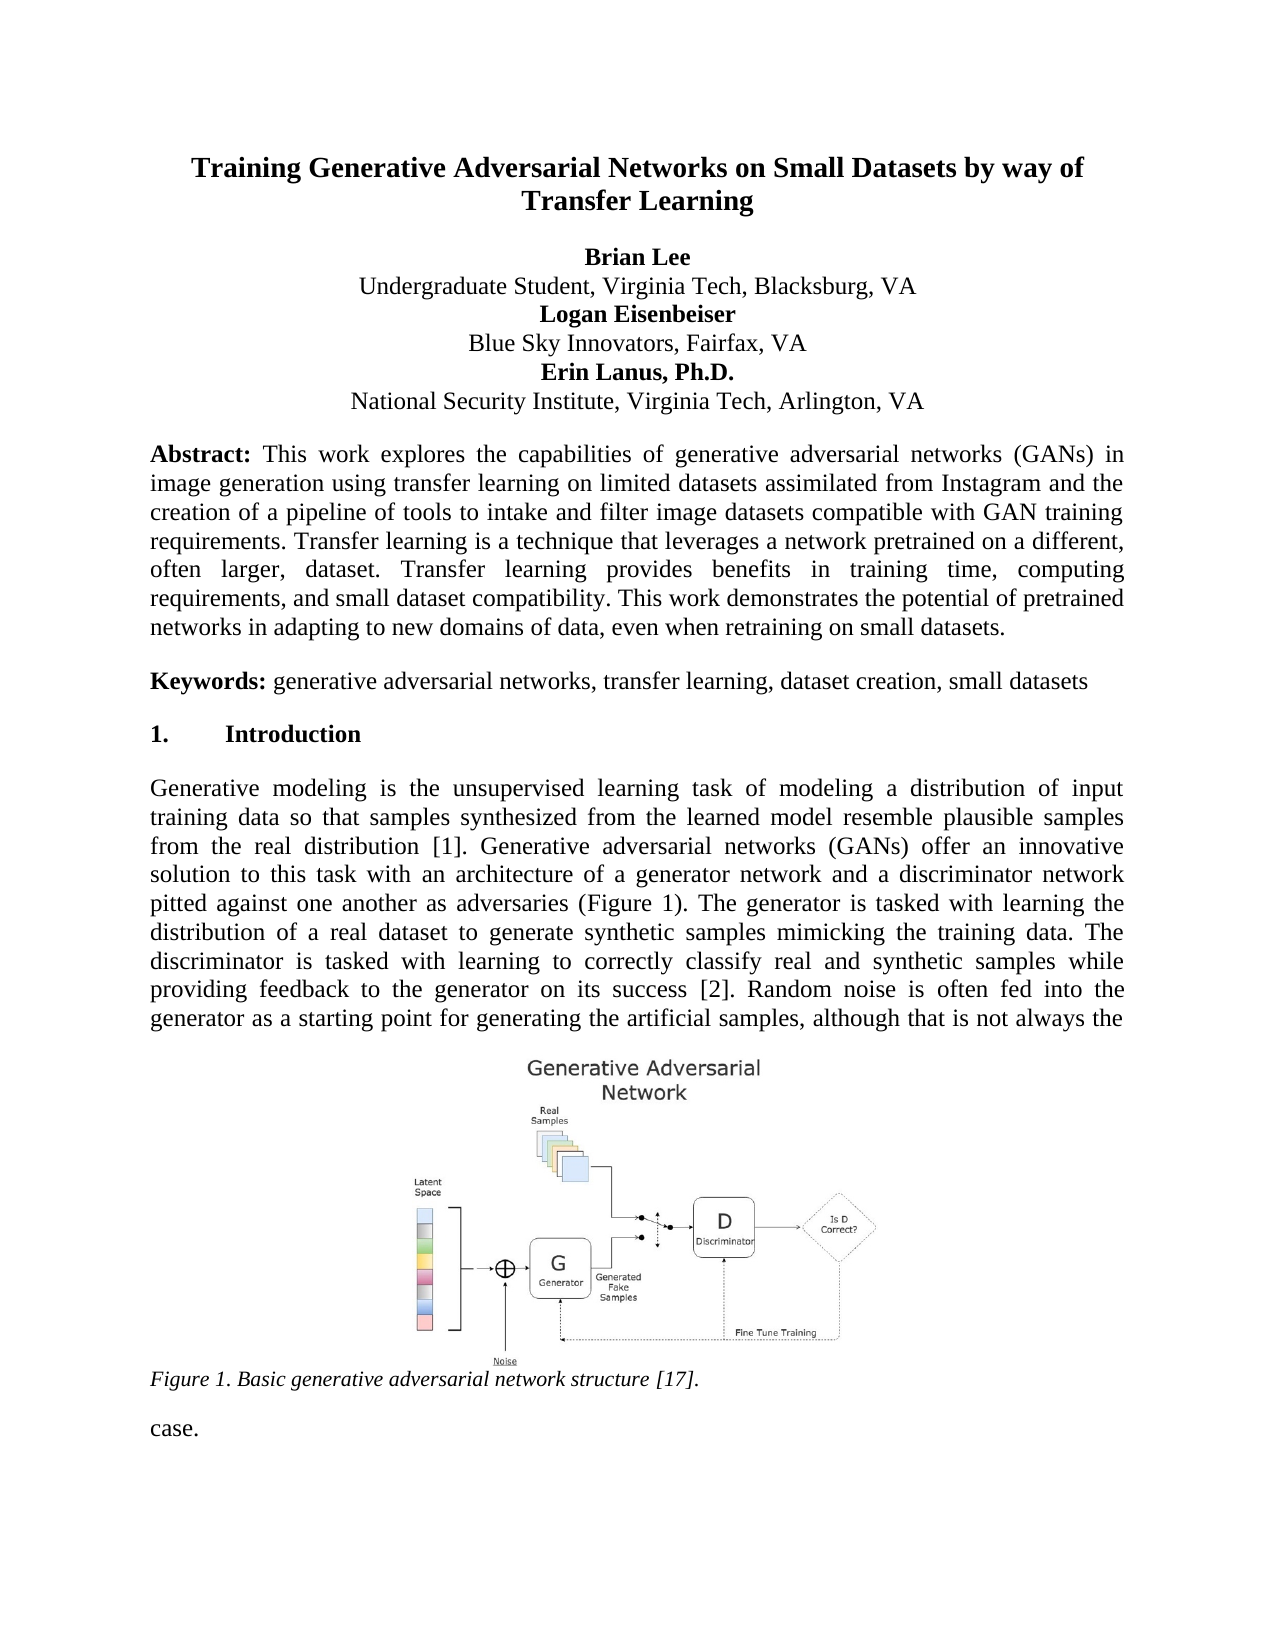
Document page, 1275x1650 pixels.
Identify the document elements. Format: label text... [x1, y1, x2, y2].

text Brian Lee Undergraduate Student, Virginia Tech, Blacksburg, VA Logan Eisenbeiser Blue Sky Innovators, Fairfax, VA Erin Lanus, Ph.D. National Security Institute, Virginia Tech, Arlington, VA [150, 242, 1125, 414]
text Keywords: generative adversarial networks, transfer learning, dataset creation, small datasets [150, 666, 1125, 694]
text Abstract: This work explores the capabilities of generative adversarial networks (GANs) in image generation using transfer learning on limited datasets assimilated from Instagram and the creation of a pipeline of tools to intake and filter image datasets compatible with GAN training requirements. Transfer learning is a technique that leverages a network pretrained on a different, often larger, dataset. Transfer learning provides benefits in training time, computing requirements, and small dataset compatibility. This work demonstrates the potential of pretrained networks in adapting to new domains of data, even when retraining on small datasets. [150, 439, 1125, 641]
subtitle Introduction [150, 719, 1125, 748]
picture [412, 1054, 878, 1366]
text Training Generative Adversarial Networks on Small Datasets by way of Transfer Learning [150, 150, 1125, 217]
